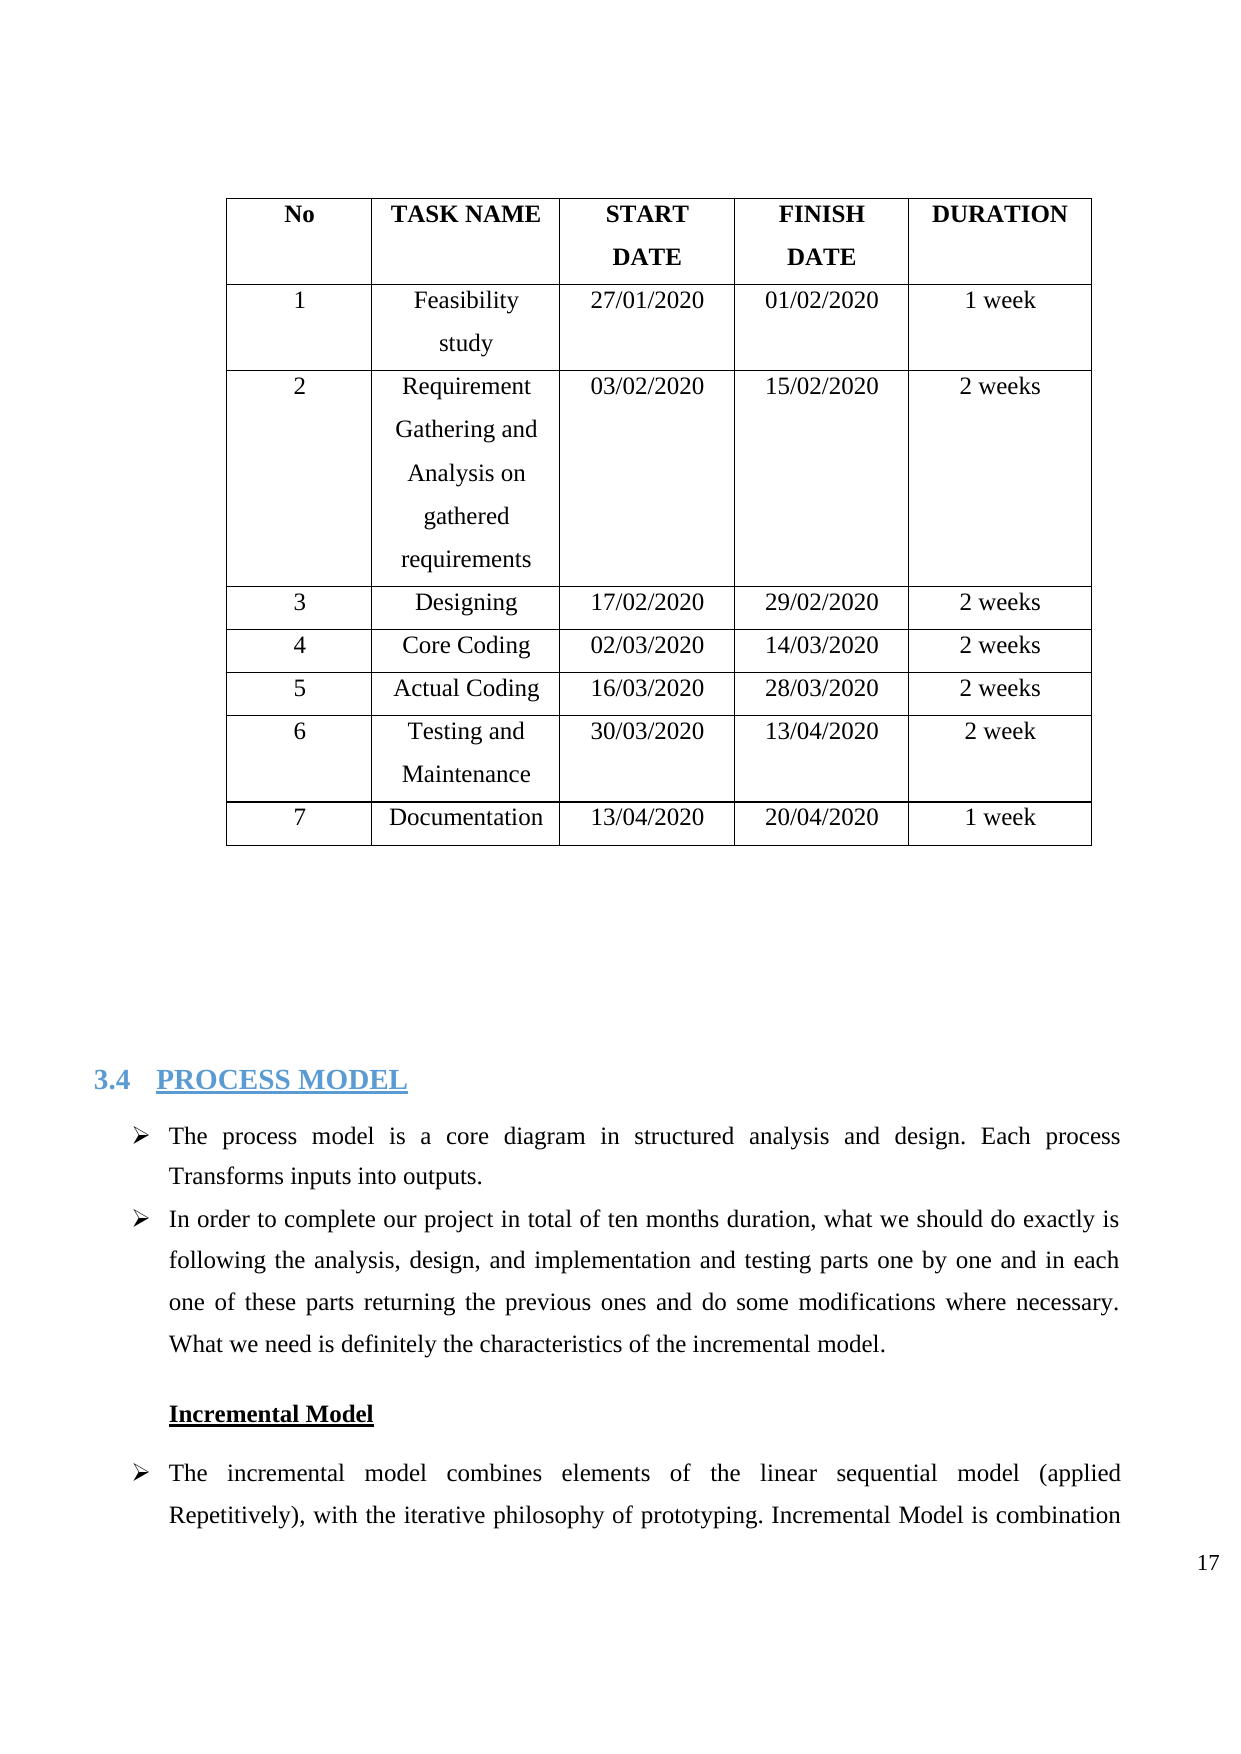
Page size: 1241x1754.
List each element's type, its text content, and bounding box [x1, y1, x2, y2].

table_cell 15/02/2020 [735, 371, 908, 586]
table_cell 16/03/2020 [560, 673, 734, 715]
table_cell 2 weeks [909, 673, 1091, 715]
table_cell 2 weeks [909, 630, 1091, 672]
table_cell 14/03/2020 [735, 630, 908, 672]
table_cell Testing and Maintenance [372, 716, 559, 801]
text Incremental Model [169, 1399, 1219, 1428]
table_cell Core Coding [372, 630, 559, 672]
table_cell 1 week [909, 285, 1091, 370]
table_cell Requirement Gathering and Analysis on gathered requirements [372, 371, 559, 586]
table_header START DATE [560, 199, 734, 284]
list In order to complete our project in total of ten months duration, what we should do exactly is following the analysis, design, and implementation and testing parts one by one and in each one of these parts returning the previous ones and do some modifications where necessary. What we need is definitely the characteristics of the incremental model. [131, 1204, 1121, 1357]
table_cell Feasibility study [372, 285, 559, 370]
table_cell 17/02/2020 [560, 587, 734, 629]
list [131, 1458, 1122, 1529]
table_cell 20/04/2020 [735, 803, 908, 844]
table_cell 2 weeks [909, 371, 1091, 586]
table_cell 7 [227, 803, 371, 844]
table_cell Designing [372, 587, 559, 629]
table_cell 2 week [909, 716, 1091, 801]
table_cell 28/03/2020 [735, 673, 908, 715]
table_cell 3 [227, 587, 371, 629]
table_cell 02/03/2020 [560, 630, 734, 672]
table_header No [227, 199, 371, 284]
table_header TASK NAME [372, 199, 559, 284]
list PROCESS MODEL [94, 1062, 1219, 1095]
table_cell 01/02/2020 [735, 285, 908, 370]
list The process model is a core diagram in structured analysis and design. Each process Transforms inputs into outputs. [131, 1121, 1121, 1190]
table_cell 6 [227, 716, 371, 801]
table_cell 4 [227, 630, 371, 672]
table_cell Documentation [372, 803, 559, 844]
table_cell 2 weeks [909, 587, 1091, 629]
table_cell 03/02/2020 [560, 371, 734, 586]
table_header FINISH DATE [735, 199, 908, 284]
table_cell 1 week [909, 803, 1091, 844]
table_cell 2 [227, 371, 371, 586]
table_cell 5 [227, 673, 371, 715]
table_cell 30/03/2020 [560, 716, 734, 801]
table_cell 29/02/2020 [735, 587, 908, 629]
table_cell 13/04/2020 [560, 803, 734, 844]
table_header DURATION [909, 199, 1091, 284]
table_cell 27/01/2020 [560, 285, 734, 370]
table_cell 13/04/2020 [735, 716, 908, 801]
table_cell Actual Coding [372, 673, 559, 715]
table_cell 1 [227, 285, 371, 370]
